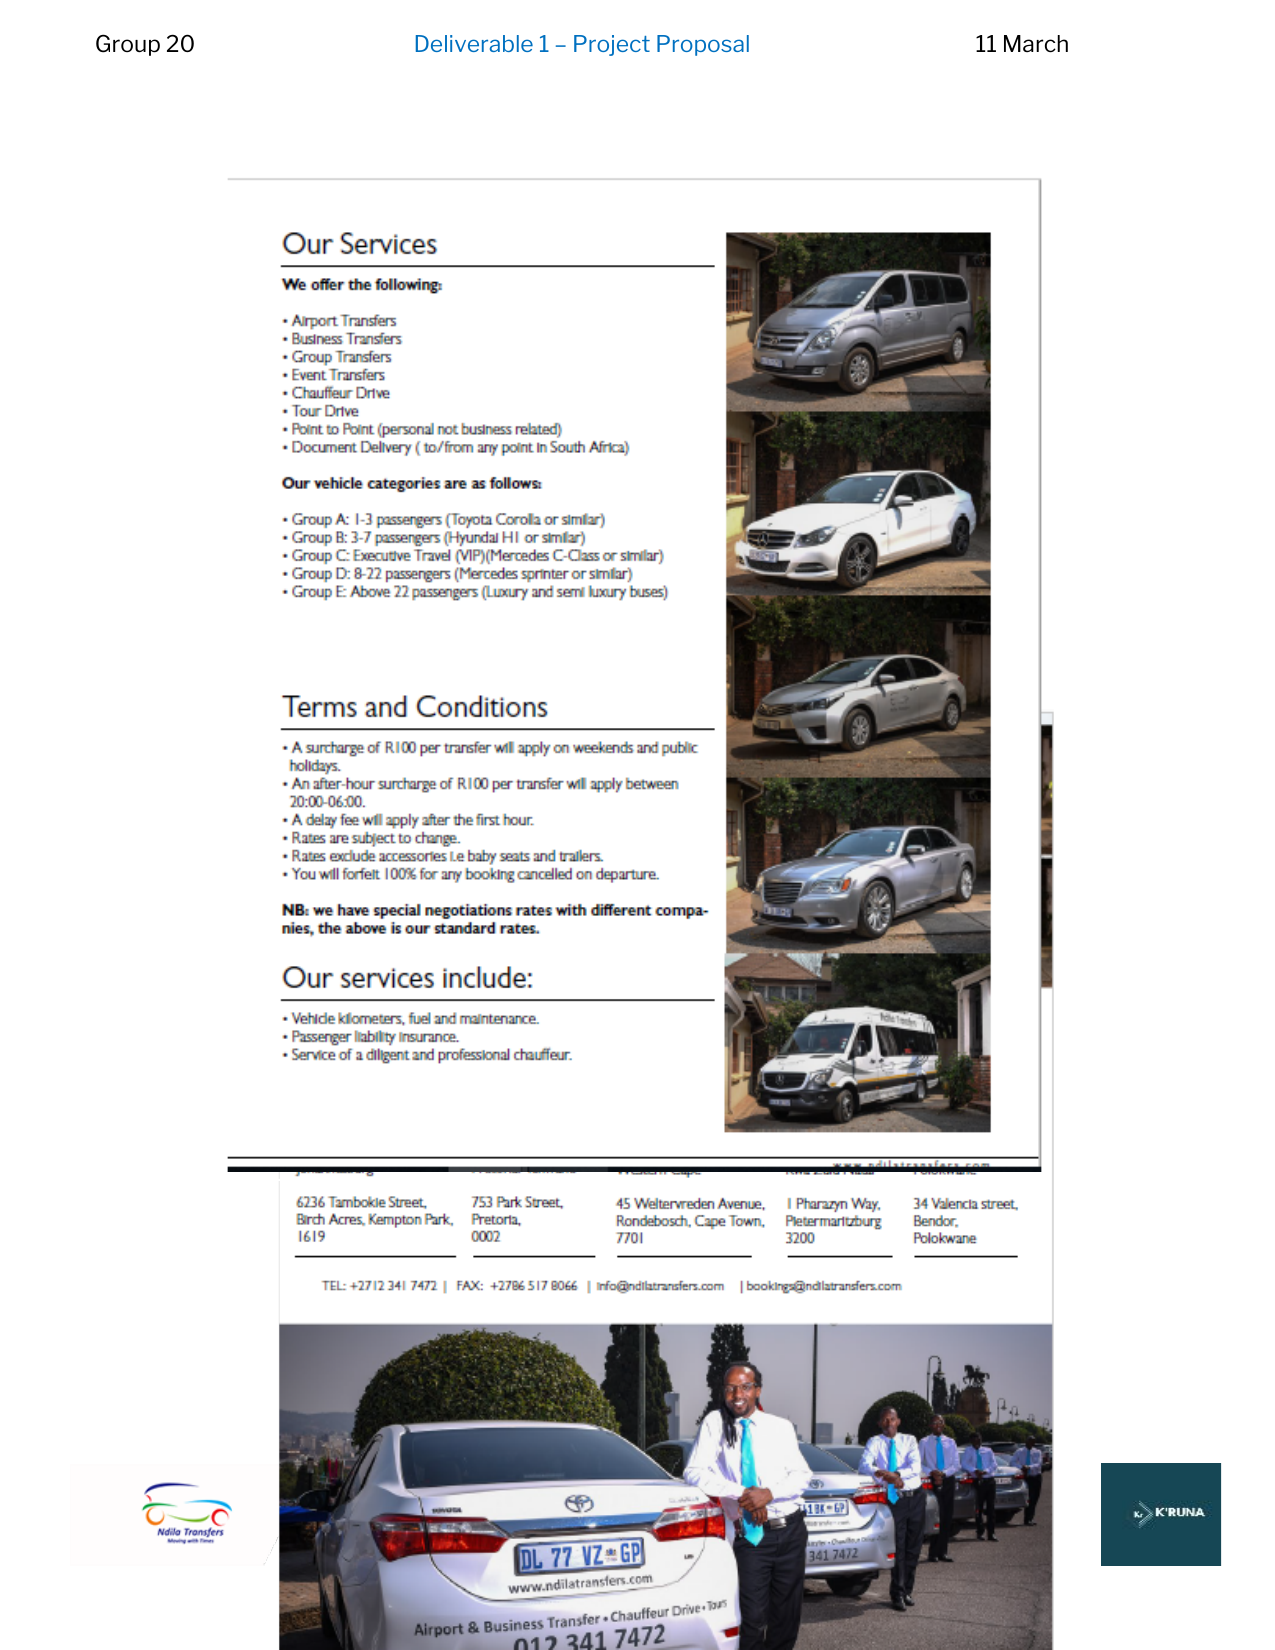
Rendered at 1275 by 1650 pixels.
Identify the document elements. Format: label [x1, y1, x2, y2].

picture [1101, 1463, 1222, 1566]
picture [69, 177, 1054, 1650]
